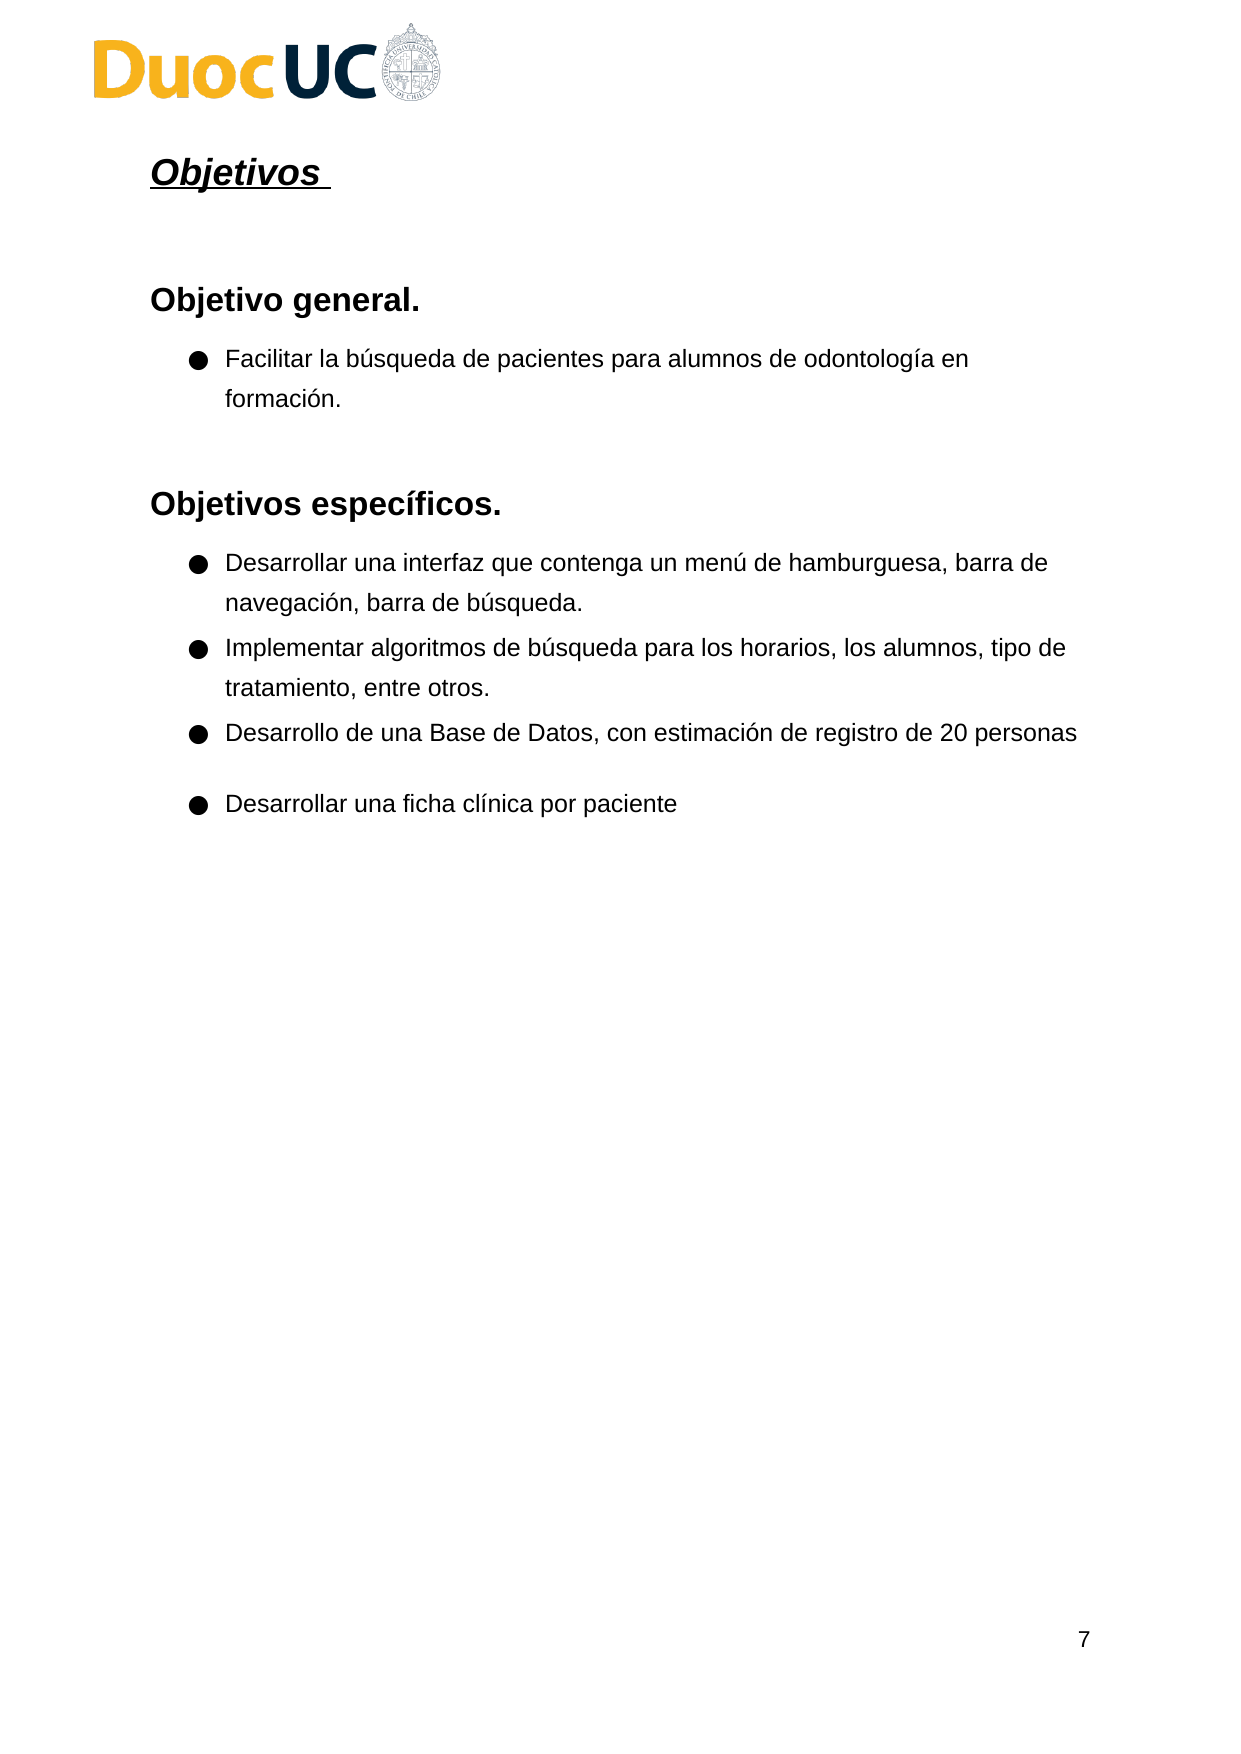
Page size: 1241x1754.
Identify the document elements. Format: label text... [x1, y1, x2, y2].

picture [89, 18, 445, 106]
text Objetivo general. [150, 280, 1090, 318]
subtitle Objetivos [150, 150, 1090, 193]
list Implementar algoritmos de búsqueda para los horarios, los alumnos, tipo de tratamiento, entre otros. [187, 619, 1090, 702]
list Desarrollar una interfaz que contenga un menú de hamburguesa, barra de navegación, barra de búsqueda. [187, 535, 1090, 617]
list Facilitar la búsqueda de pacientes para alumnos de odontología en formación. [187, 331, 1090, 413]
list Desarrollar una ficha clínica por paciente [187, 776, 1090, 827]
list Desarrollo de una Base de Datos, con estimación de registro de 20 personas [187, 704, 1090, 755]
text Objetivos específicos. [150, 484, 1090, 522]
